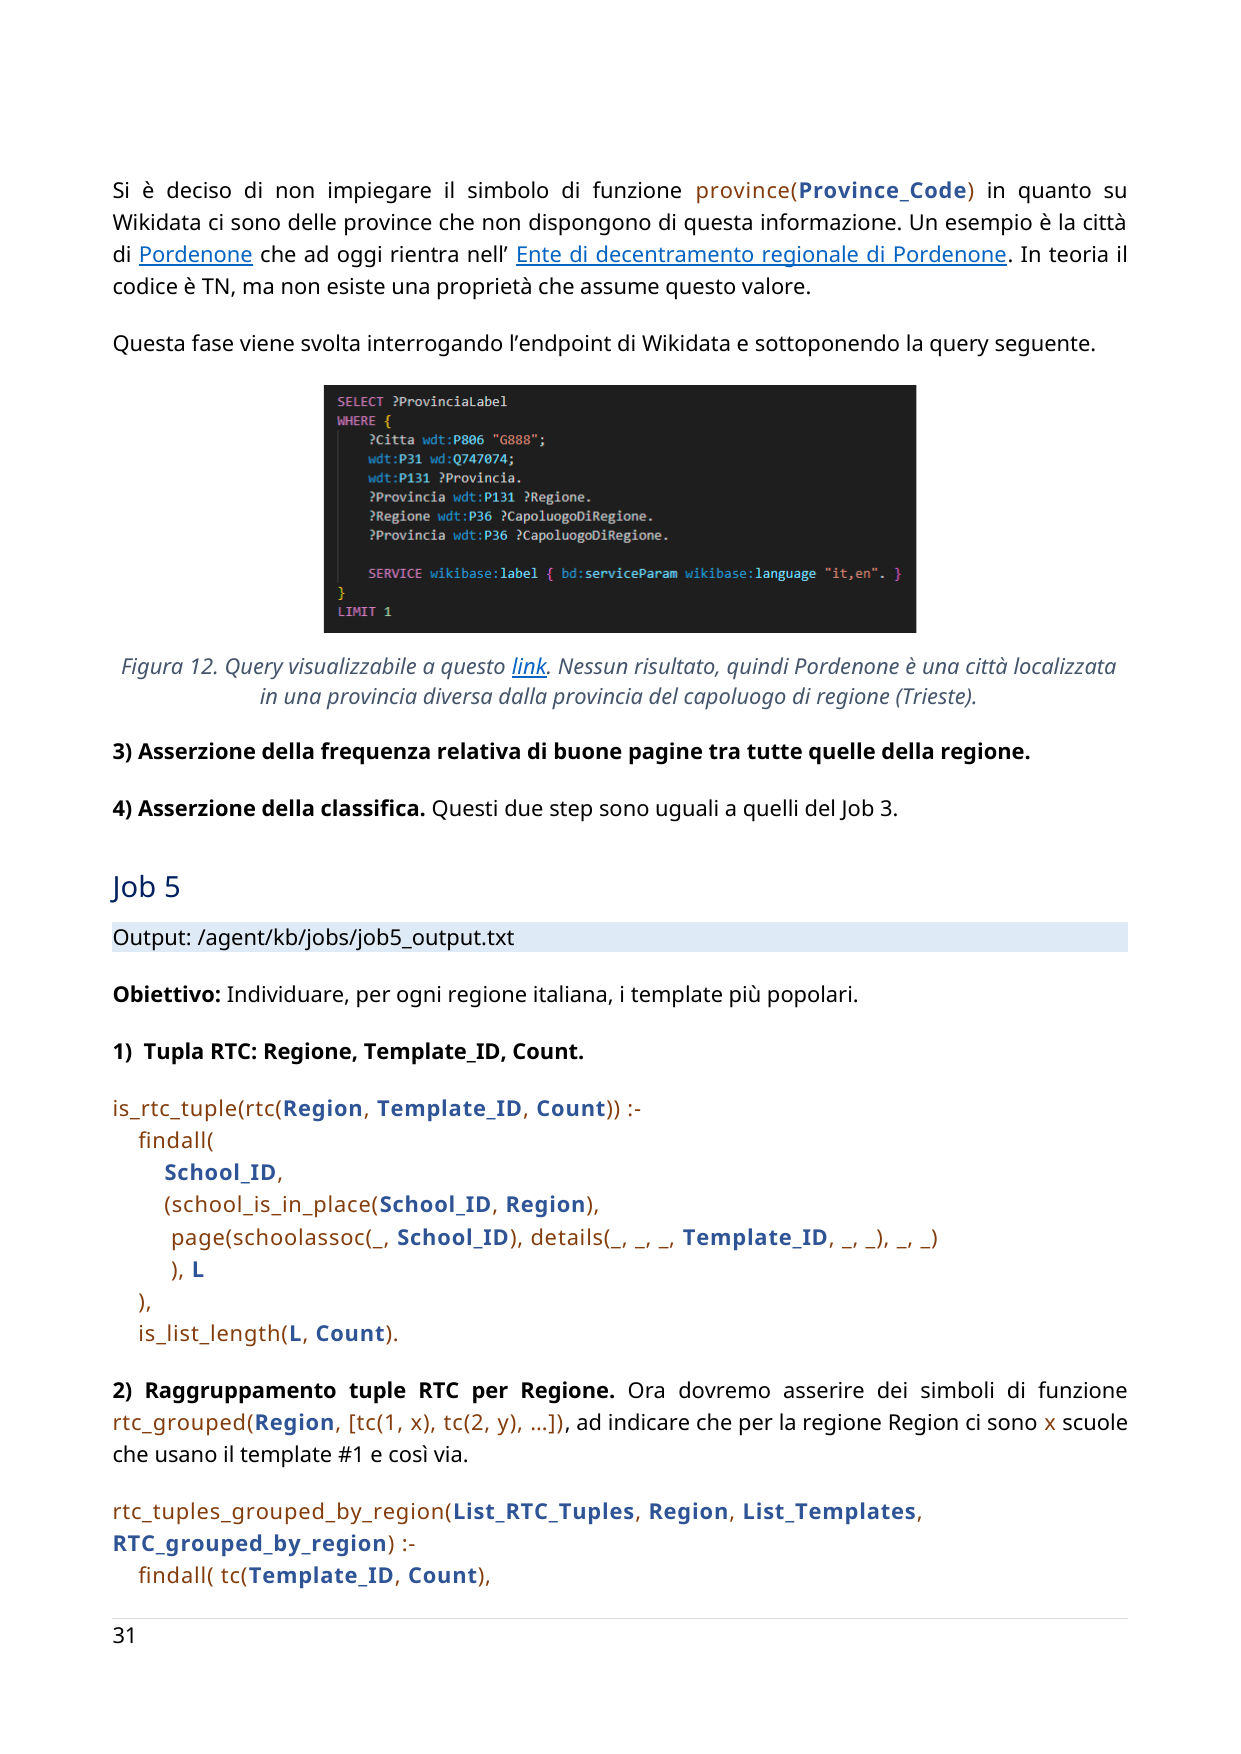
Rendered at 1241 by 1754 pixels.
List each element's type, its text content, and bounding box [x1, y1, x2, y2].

text Questa fase viene svolta interrogando l’endpoint di Wikidata e sottoponendo la query seguente. [112, 328, 1128, 358]
text 1) Tupla RTC: Regione, Template_ID, Count. [112, 1036, 1128, 1066]
text ), [112, 1286, 1128, 1316]
text Output: /agent/kb/jobs/job5_output.txt [112, 922, 1128, 952]
text 3) Asserzione della frequenza relativa di buone pagine tra tutte quelle della regione. [112, 736, 1128, 766]
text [112, 1496, 1128, 1590]
text is_rtc_tuple(rtc(Region, Template_ID, Count)) :- [112, 1093, 1128, 1123]
text is_list_length(L, Count). [112, 1318, 1128, 1348]
text findall( [112, 1125, 1128, 1155]
text 2) Raggruppamento tuple RTC per Regione. Ora dovremo asserire dei simboli di funzione rtc_grouped(Region, [tc(1, x), tc(2, y), …]), ad indicare che per la regione Region ci sono x scuole che usano il template #1 e così via. [112, 1375, 1128, 1469]
text (school_is_in_place(School_ID, Region), page(schoolassoc(_, School_ID), details(_, _, _, Template_ID, _, _), _, _) ), L [112, 1189, 1128, 1283]
text Obiettivo: Individuare, per ogni regione italiana, i template più popolari. [112, 979, 1128, 1009]
text School_ID, [112, 1157, 1128, 1187]
picture [323, 385, 917, 633]
text Si è deciso di non impiegare il simbolo di funzione province(Province_Code) in quanto su Wikidata ci sono delle province che non dispongono di questa informazione. Un esempio è la città di Pordenone che ad oggi rientra nell’ Ente di decentramento regionale di Pordenone. In teoria il codice è TN, ma non esiste una proprietà che assume questo valore. [112, 175, 1128, 301]
text 4) Asserzione della classifica. Questi due step sono uguali a quelli del Job 3. [112, 793, 1128, 823]
subtitle Job 5 [112, 867, 1128, 906]
